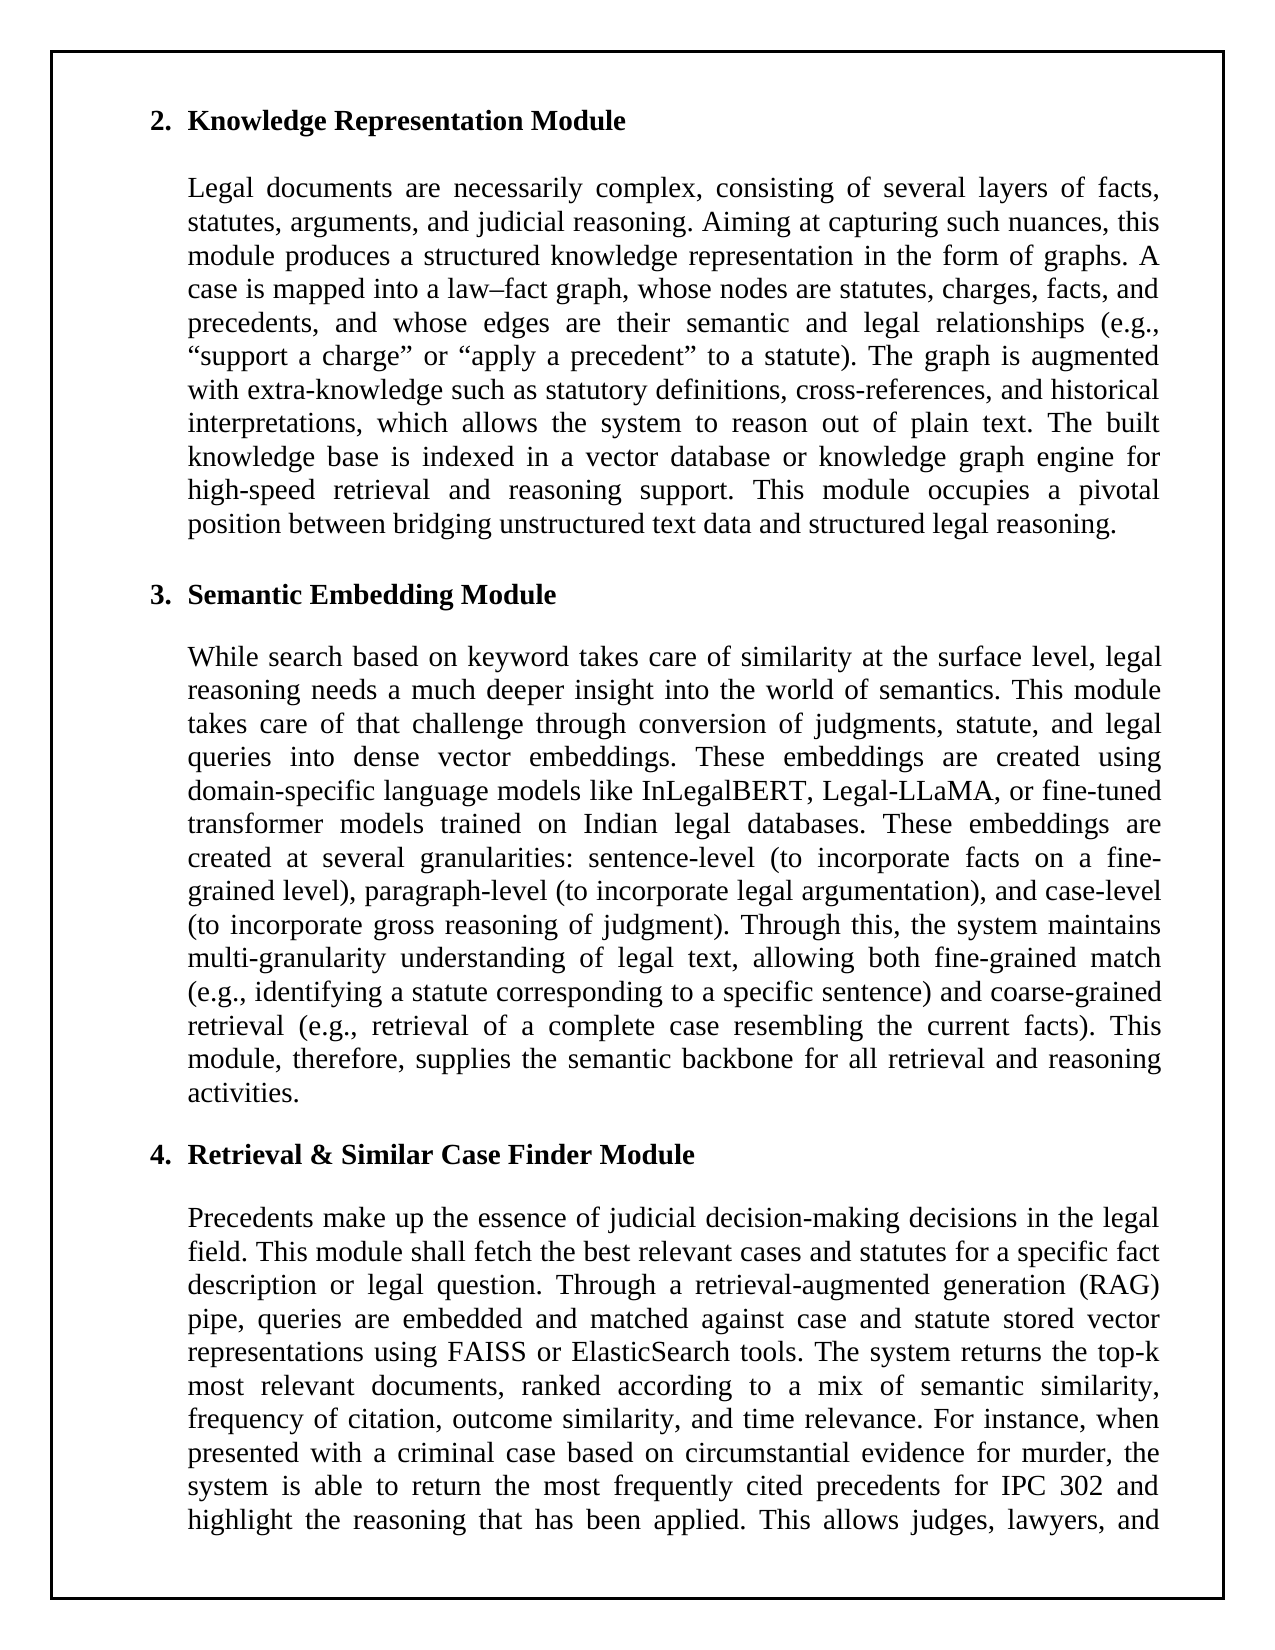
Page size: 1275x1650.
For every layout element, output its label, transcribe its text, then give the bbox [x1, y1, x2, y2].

list Retrieval & Similar Case Finder Module [150, 1137, 1071, 1171]
text While search based on keyword takes care of similarity at the surface level, legal reasoning needs a much deeper insight into the world of semantics. This module takes care of that challenge through conversion of judgments, statute, and legal queries into dense vector embeddings. These embeddings are created using domain-specific language models like InLegalBERT, Legal-LLaMA, or fine-tuned transformer models trained on Indian legal databases. These embeddings are created at several granularities: sentence-level (to incorporate facts on a fine-grained level), paragraph-level (to incorporate legal argumentation), and case-level (to incorporate gross reasoning of judgment). Through this, the system maintains multi-granularity understanding of legal text, allowing both fine-grained match (e.g., identifying a statute corresponding to a specific sentence) and coarse-grained retrieval (e.g., retrieval of a complete case resembling the current facts). This module, therefore, supplies the semantic backbone for all retrieval and reasoning activities. [187, 639, 1163, 1108]
subtitle Semantic Embedding Module [150, 577, 1071, 611]
text Legal documents are necessarily complex, consisting of several layers of facts, statutes, arguments, and judicial reasoning. Aiming at capturing such nuances, this module produces a structured knowledge representation in the form of graphs. A case is mapped into a law–fact graph, whose nodes are statutes, charges, facts, and precedents, and whose edges are their semantic and legal relationships (e.g., “support a charge” or “apply a precedent” to a statute). The graph is augmented with extra-knowledge such as statutory definitions, cross-references, and historical interpretations, which allows the system to reason out of plain text. The built knowledge base is indexed in a vector database or knowledge graph engine for high-speed retrieval and reasoning support. This module occupies a pivotal position between bridging unstructured text data and structured legal reasoning. [187, 171, 1161, 539]
subtitle Knowledge Representation Module [150, 103, 1071, 137]
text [187, 1200, 1161, 1536]
